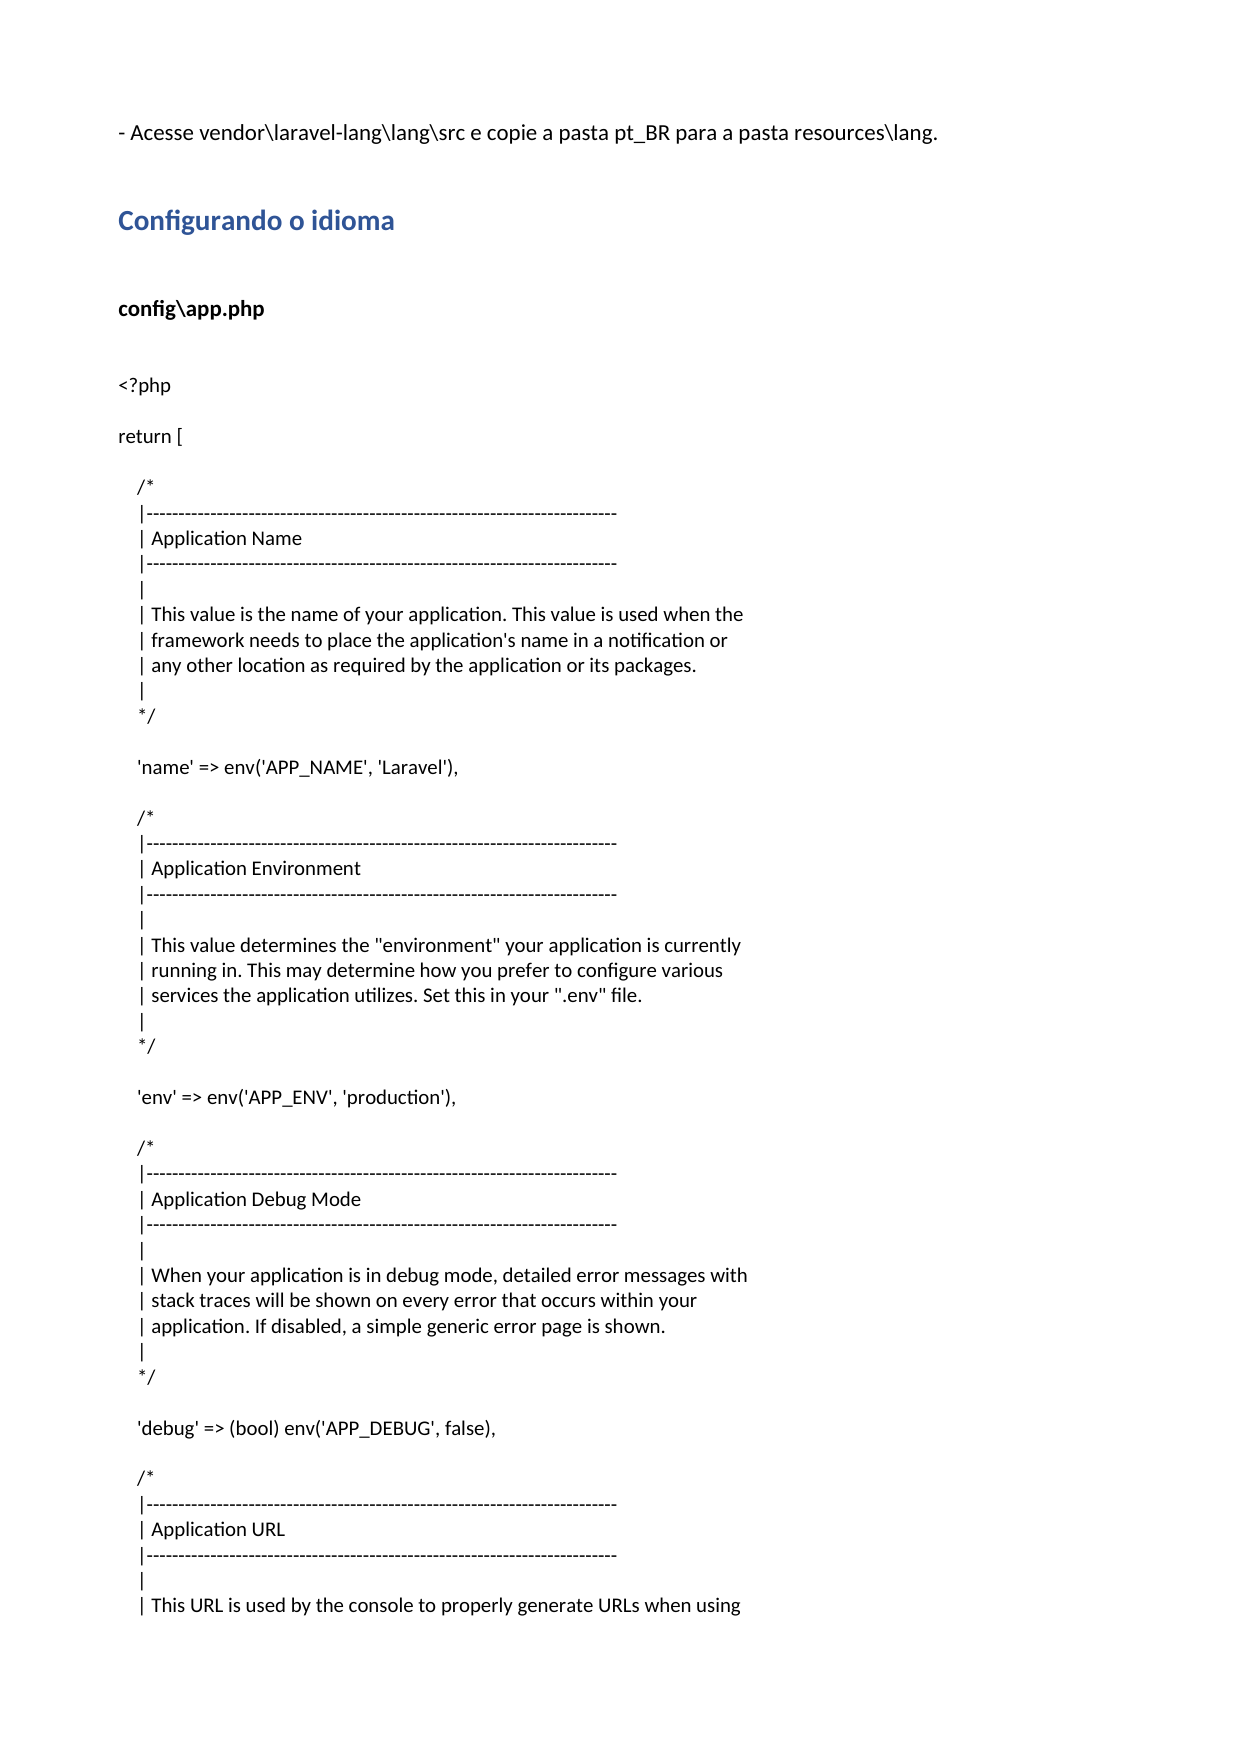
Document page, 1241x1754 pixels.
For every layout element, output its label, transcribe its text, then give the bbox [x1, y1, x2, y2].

text | [118, 678, 1122, 703]
text |-------------------------------------------------------------------------- [118, 551, 1122, 576]
text | [118, 576, 1122, 601]
text |-------------------------------------------------------------------------- [118, 500, 1122, 525]
text - Acesse vendor\laravel-lang\lang\src e copie a pasta pt_BR para a pasta resources\lang. [118, 118, 1122, 146]
text | services the application utilizes. Set this in your ".env" file. [118, 983, 1122, 1008]
text 'name' => env('APP_NAME', 'Laravel'), [118, 754, 1122, 779]
text | When your application is in debug mode, detailed error messages with [118, 1262, 1122, 1288]
text | application. If disabled, a simple generic error page is shown. [118, 1313, 1122, 1338]
text | [118, 1338, 1122, 1364]
text 'env' => env('APP_ENV', 'production'), [118, 1084, 1122, 1110]
text |-------------------------------------------------------------------------- [118, 1211, 1122, 1237]
text */ [118, 703, 1122, 728]
text |-------------------------------------------------------------------------- [118, 1491, 1122, 1516]
text /* [118, 474, 1122, 500]
text | stack traces will be shown on every error that occurs within your [118, 1288, 1122, 1313]
text config\app.php [118, 294, 1122, 322]
text | Application Debug Mode [118, 1186, 1122, 1211]
text |-------------------------------------------------------------------------- [118, 1542, 1122, 1567]
text | [118, 906, 1122, 932]
text |-------------------------------------------------------------------------- [118, 881, 1122, 906]
text */ [118, 1364, 1122, 1389]
text | This URL is used by the console to properly generate URLs when using [118, 1593, 1122, 1618]
text return [ [118, 423, 1122, 449]
text | [118, 1567, 1122, 1593]
text 'debug' => (bool) env('APP_DEBUG', false), [118, 1415, 1122, 1440]
subtitle Configurando o idioma [118, 202, 1122, 238]
text | framework needs to place the application's name in a notification or [118, 627, 1122, 652]
text /* [118, 1135, 1122, 1161]
text | Application URL [118, 1516, 1122, 1542]
text |-------------------------------------------------------------------------- [118, 1161, 1122, 1186]
text |-------------------------------------------------------------------------- [118, 830, 1122, 856]
text /* [118, 805, 1122, 830]
text | [118, 1008, 1122, 1033]
text | This value determines the "environment" your application is currently [118, 932, 1122, 957]
text <?php [118, 373, 1122, 398]
text | Application Name [118, 525, 1122, 551]
text | Application Environment [118, 856, 1122, 881]
text | any other location as required by the application or its packages. [118, 652, 1122, 678]
text | This value is the name of your application. This value is used when the [118, 601, 1122, 627]
text | running in. This may determine how you prefer to configure various [118, 957, 1122, 983]
text | [118, 1237, 1122, 1262]
text */ [118, 1033, 1122, 1059]
text /* [118, 1466, 1122, 1491]
